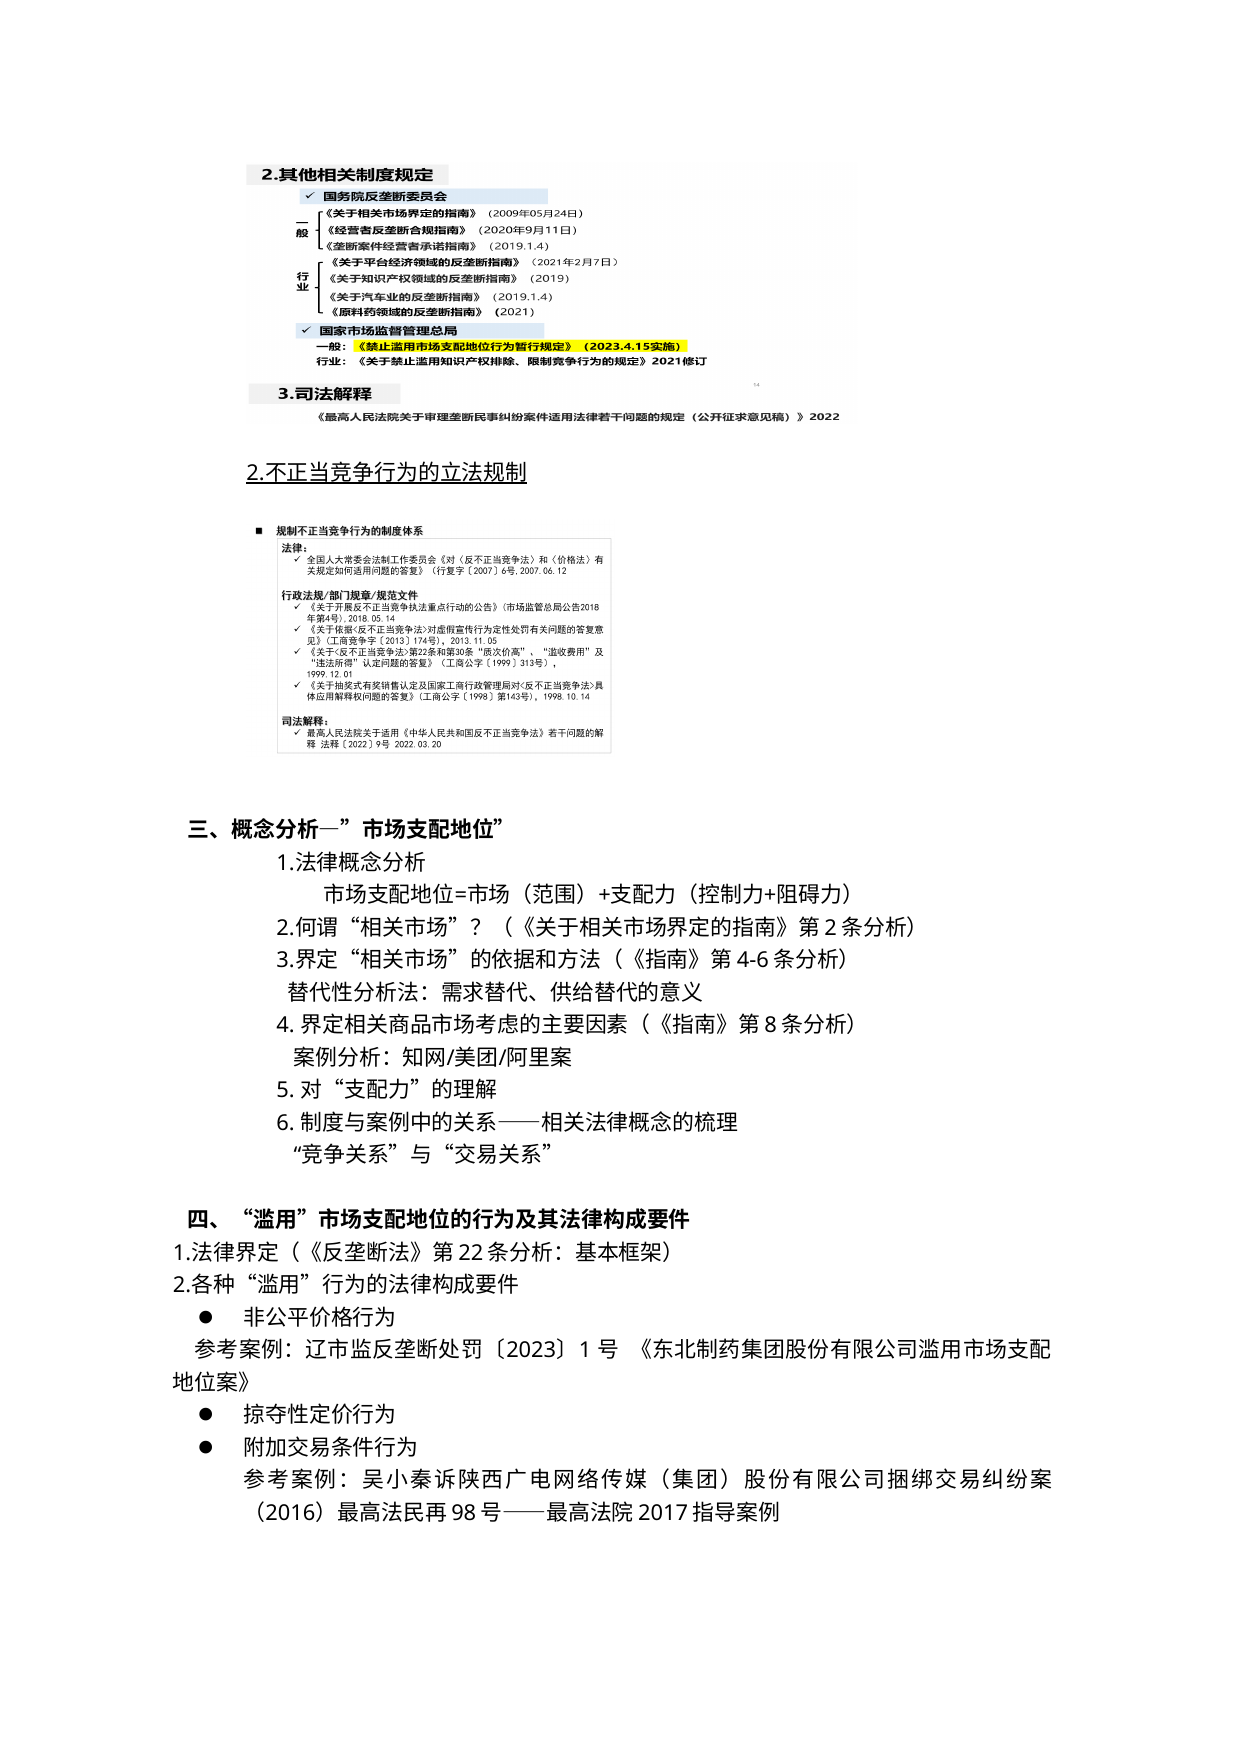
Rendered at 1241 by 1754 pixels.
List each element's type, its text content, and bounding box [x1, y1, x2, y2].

text 5. 对“支配力”的理解 [276, 1072, 1053, 1104]
text 2.不正当竞争行为的立法规制 [246, 454, 1053, 487]
list 参考案例：吴小秦诉陕西广电网络传媒（集团）股份有限公司捆绑交易纠纷案（2016）最高法民再98号——最高法院2017指导案例 [243, 1462, 1053, 1527]
text 1.法律概念分析 [276, 844, 1053, 877]
text 4. 界定相关商品市场考虑的主要因素（《指南》第8条分析） [276, 1007, 1053, 1039]
text 市场支配地位=市场（范围）+支配力（控制力+阻碍力） [301, 877, 1053, 909]
text “竞争关系”与“交易关系” [276, 1137, 1053, 1169]
text 2.何谓“相关市场”？（《关于相关市场界定的指南》第2条分析） [276, 909, 1053, 942]
list 非公平价格行为 [197, 1299, 1053, 1332]
picture [246, 162, 858, 424]
text 案例分析：知网/美团/阿里案 [276, 1039, 1053, 1072]
text 替代性分析法：需求替代、供给替代的意义 [276, 974, 1053, 1007]
text 6. 制度与案例中的关系——相关法律概念的梳理 [276, 1104, 1053, 1137]
list 1.法律界定（《反垄断法》第22条分析：基本框架） [173, 1234, 1053, 1267]
picture [246, 519, 615, 757]
list 附加交易条件行为 [197, 1429, 1053, 1462]
list 2.各种“滥用”行为的法律构成要件 [173, 1267, 1053, 1299]
text 三、概念分析—”市场支配地位” [187, 812, 1053, 844]
text 四、“滥用”市场支配地位的行为及其法律构成要件 [187, 1202, 1053, 1234]
list 参考案例：辽市监反垄断处罚〔2023〕1 号 《东北制药集团股份有限公司滥用市场支配地位案》 [173, 1332, 1053, 1397]
list 掠夺性定价行为 [197, 1397, 1053, 1429]
text 3.界定“相关市场”的依据和方法（《指南》第4-6条分析） [276, 942, 1053, 974]
